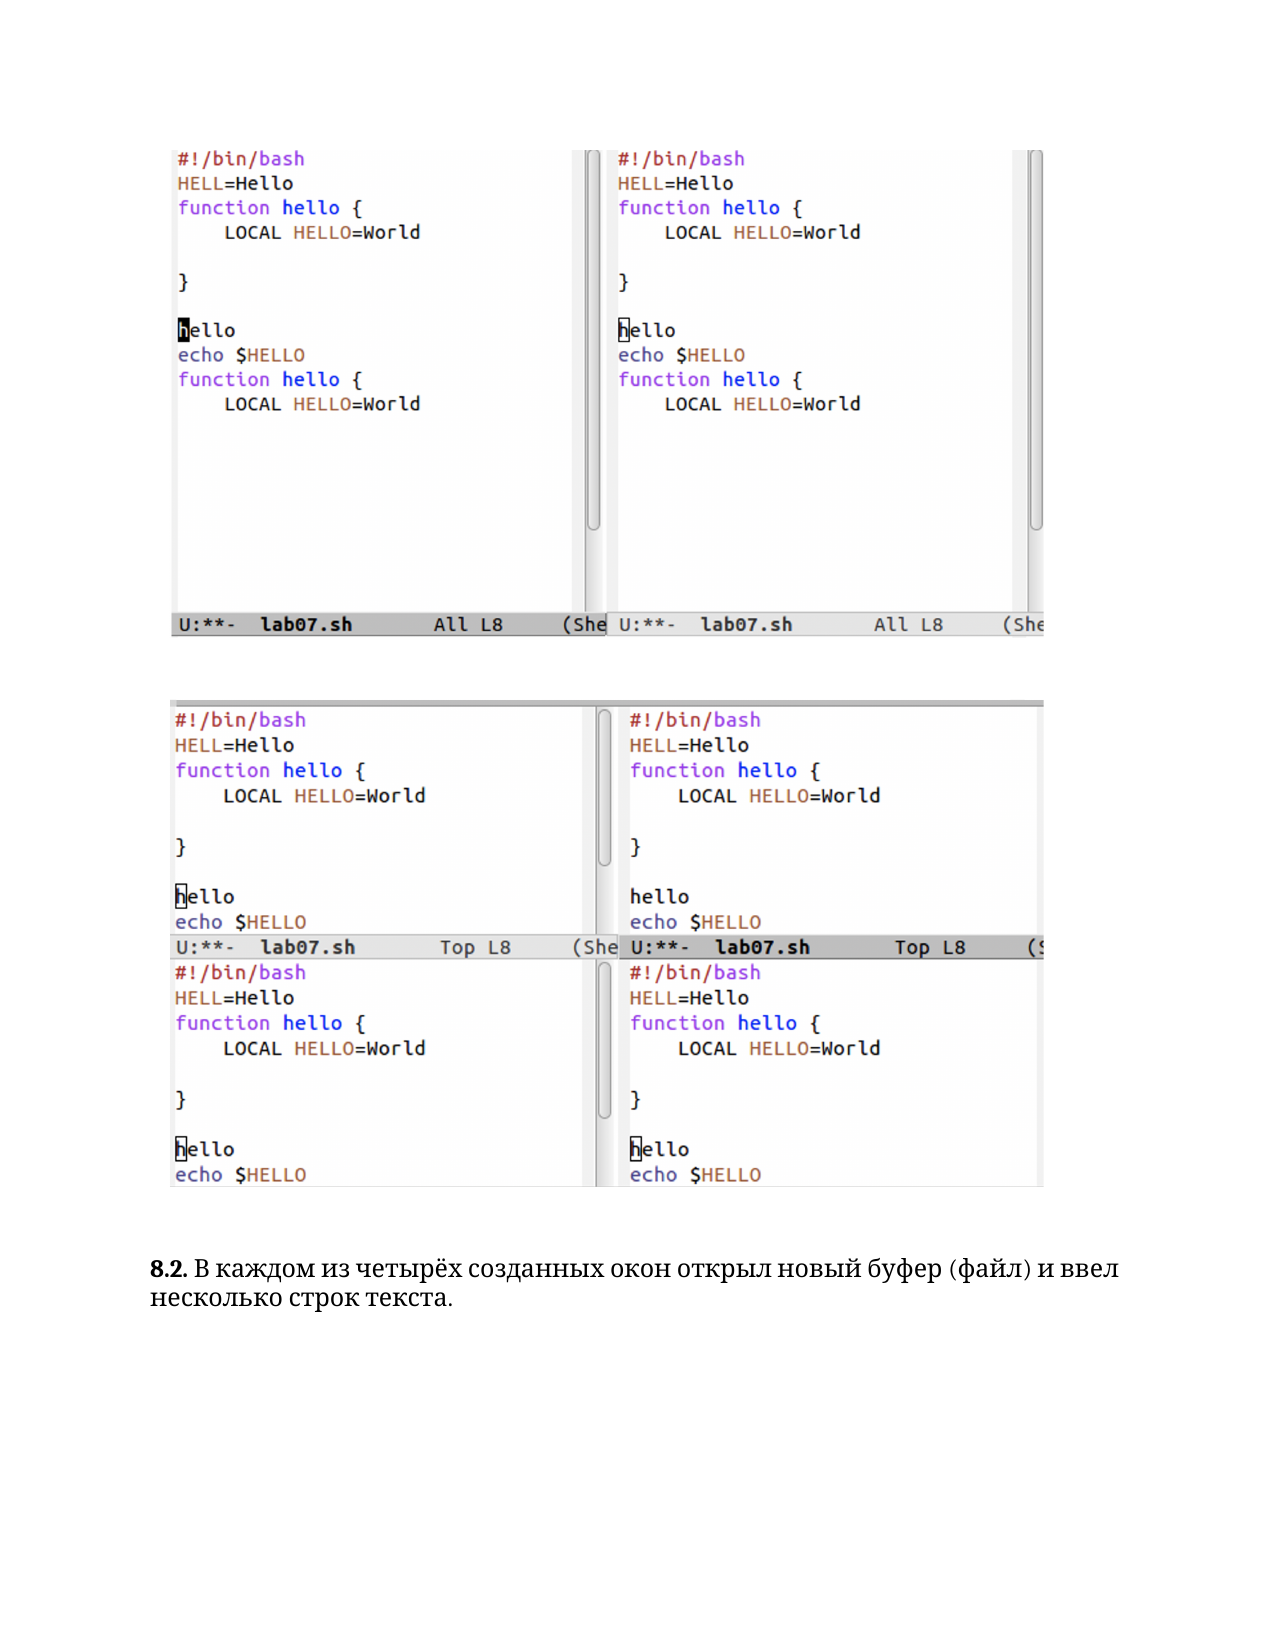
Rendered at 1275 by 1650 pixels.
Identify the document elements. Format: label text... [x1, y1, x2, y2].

picture [168, 699, 1044, 1187]
text 8.2. В каждом из четырёх созданных окон открыл новый буфер (файл) и ввел несколько строк текста. [150, 1255, 1125, 1312]
picture [168, 150, 1044, 638]
